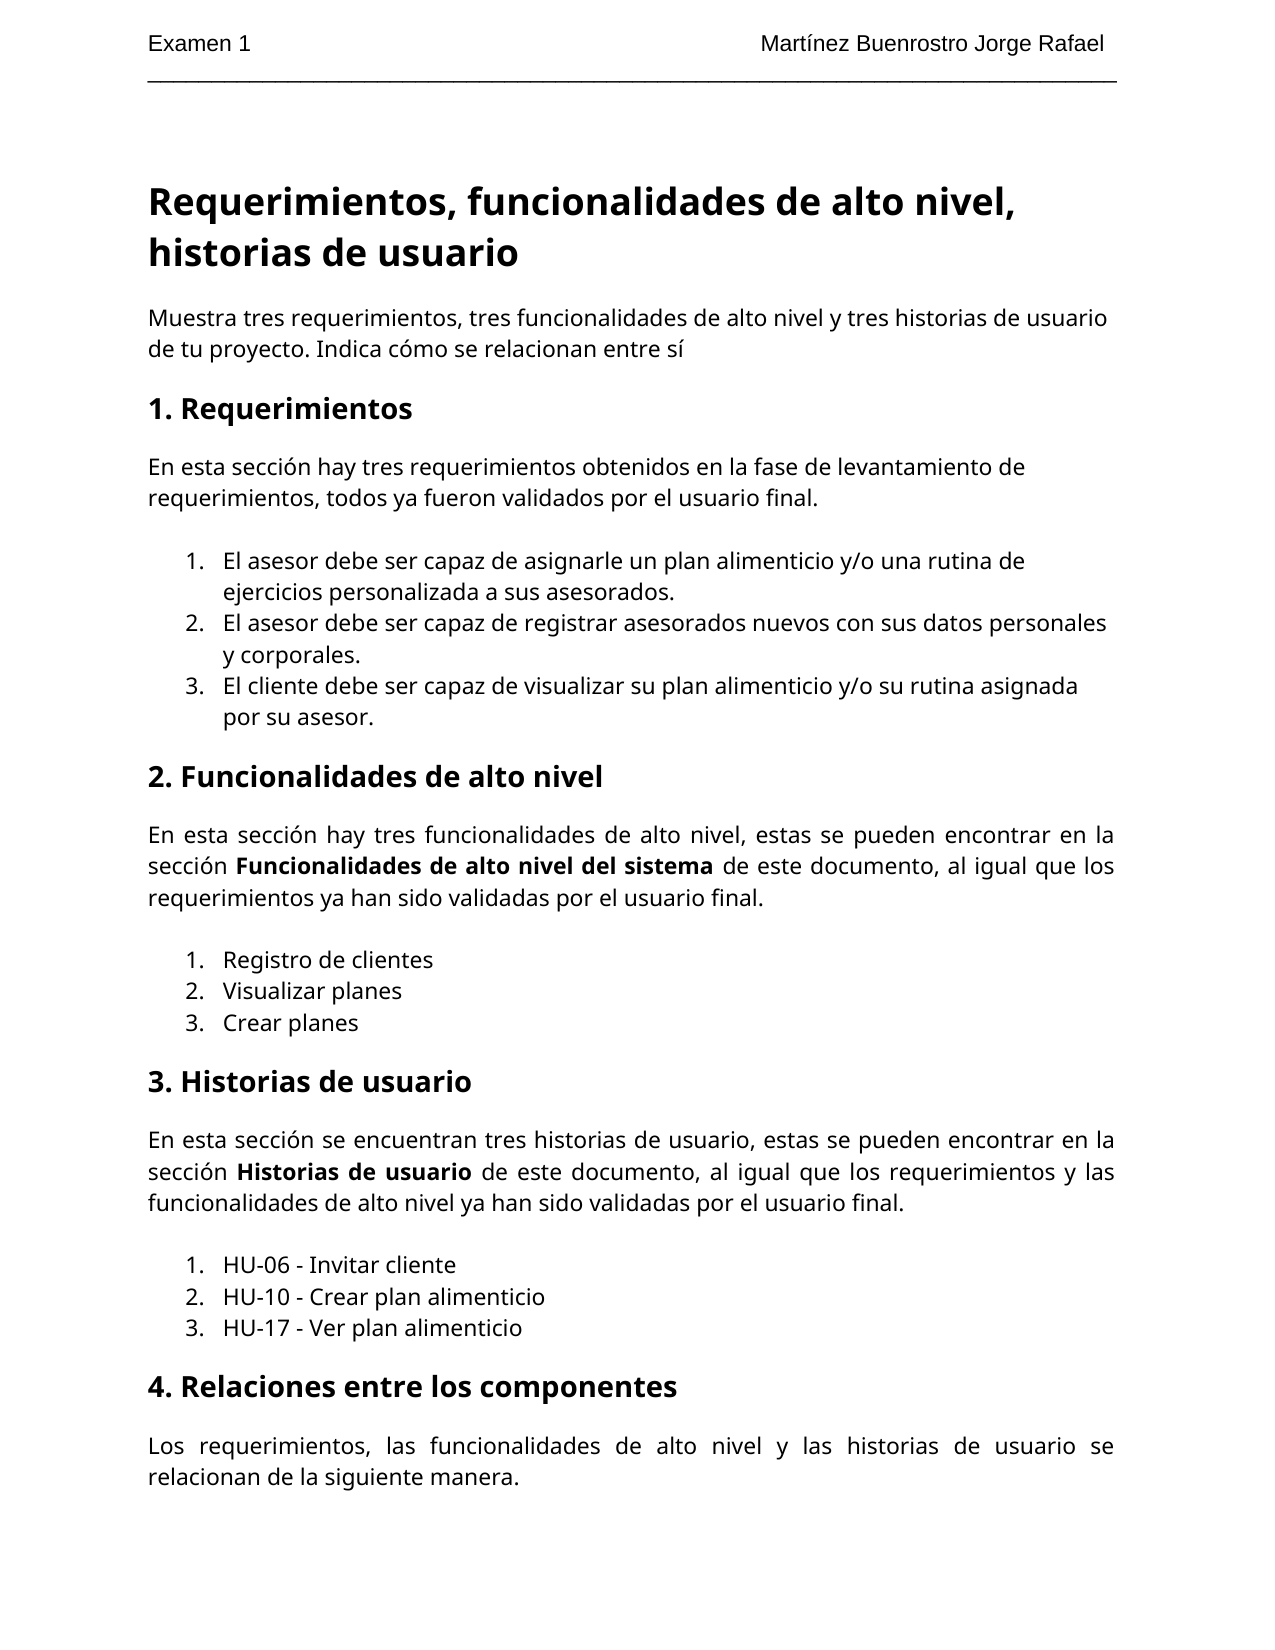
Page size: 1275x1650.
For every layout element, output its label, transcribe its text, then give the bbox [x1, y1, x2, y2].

subtitle 1. Requerimientos [148, 388, 1125, 428]
list El asesor debe ser capaz de registrar asesorados nuevos con sus datos personales y corporales. [185, 607, 1116, 670]
subtitle 4. Relaciones entre los componentes [148, 1366, 1125, 1406]
subtitle 3. Historias de usuario [148, 1061, 1125, 1101]
subtitle 2. Funcionalidades de alto nivel [148, 756, 1125, 796]
text En esta sección hay tres requerimientos obtenidos en la fase de levantamiento de requerimientos, todos ya fueron validados por el usuario final. [148, 451, 1116, 514]
list El asesor debe ser capaz de asignarle un plan alimenticio y/o una rutina de ejercicios personalizada a sus asesorados. [185, 545, 1116, 607]
text En esta sección se encuentran tres historias de usuario, estas se pueden encontrar en la sección Historias de usuario de este documento, al igual que los requerimientos y las funcionalidades de alto nivel ya han sido validadas por el usuario final. [148, 1124, 1116, 1218]
list Crear planes [185, 1006, 1116, 1038]
subtitle Requerimientos, funcionalidades de alto nivel, historias de usuario [148, 175, 1125, 277]
list Registro de clientes [185, 944, 1116, 975]
text En esta sección hay tres funcionalidades de alto nivel, estas se pueden encontrar en la sección Funcionalidades de alto nivel del sistema de este documento, al igual que los requerimientos ya han sido validadas por el usuario final. [148, 819, 1116, 913]
list HU-17 - Ver plan alimenticio [185, 1312, 1116, 1343]
text Muestra tres requerimientos, tres funcionalidades de alto nivel y tres historias de usuario de tu proyecto. Indica cómo se relacionan entre sí [148, 302, 1116, 364]
list HU-10 - Crear plan alimenticio [185, 1281, 1116, 1312]
list Visualizar planes [185, 975, 1116, 1006]
text Los requerimientos, las funcionalidades de alto nivel y las historias de usuario se relacionan de la siguiente manera. [148, 1429, 1116, 1492]
list HU-06 - Invitar cliente [185, 1249, 1116, 1281]
list El cliente debe ser capaz de visualizar su plan alimenticio y/o su rutina asignada por su asesor. [185, 670, 1116, 732]
